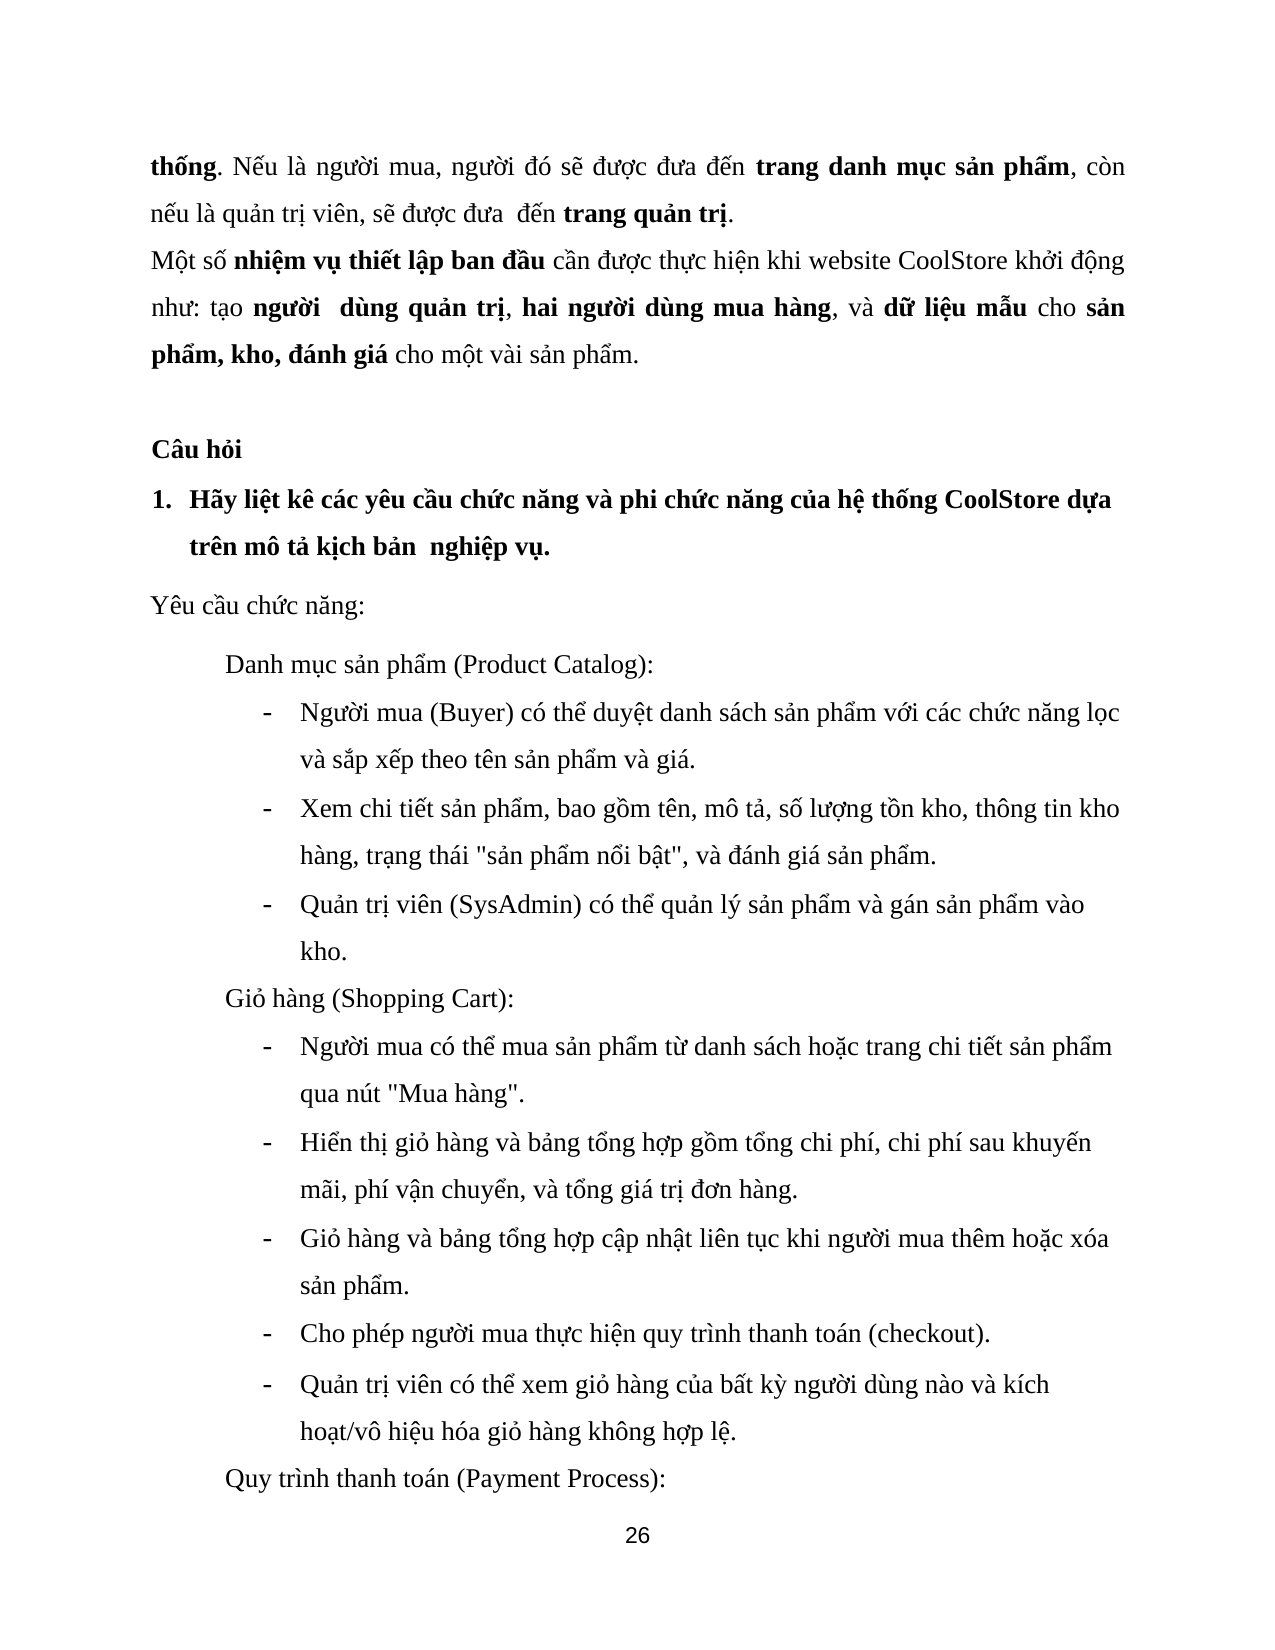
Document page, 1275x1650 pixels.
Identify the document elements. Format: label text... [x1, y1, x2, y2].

text Quy trình thanh toán (Payment Process): [150, 1462, 1125, 1493]
text Giỏ hàng (Shopping Cart): [150, 982, 1125, 1013]
text Một số nhiệm vụ thiết lập ban đầu cần được thực hiện khi website CoolStore khởi động như: tạo người dùng quản trị, hai người dùng mua hàng, và dữ liệu mẫu cho sản phẩm, kho, đánh giá cho một vài sản phẩm. [151, 244, 1126, 369]
list Xem chi tiết sản phẩm, bao gồm tên, mô tả, số lượng tồn kho, thông tin kho hàng, trạng thái "sản phẩm nổi bật", và đánh giá sản phẩm. [262, 790, 1125, 871]
list Người mua có thể mua sản phẩm từ danh sách hoặc trang chi tiết sản phẩm qua nút "Mua hàng". [262, 1028, 1125, 1109]
list Quản trị viên có thể xem giỏ hàng của bất kỳ người dùng nào và kích hoạt/vô hiệu hóa giỏ hàng không hợp lệ. [262, 1366, 1125, 1446]
text Câu hỏi [151, 433, 1125, 464]
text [150, 150, 1126, 228]
list Hiển thị giỏ hàng và bảng tổng hợp gồm tổng chi phí, chi phí sau khuyến mãi, phí vận chuyển, và tổng giá trị đơn hàng. [262, 1124, 1125, 1204]
list Cho phép người mua thực hiện quy trình thanh toán (checkout). [262, 1316, 1125, 1349]
list Hãy liệt kê các yêu cầu chức năng và phi chức năng của hệ thống CoolStore dựa trên mô tả kịch bản nghiệp vụ. [152, 483, 1126, 561]
list Giỏ hàng và bảng tổng hợp cập nhật liên tục khi người mua thêm hoặc xóa sản phẩm. [262, 1220, 1125, 1300]
text Yêu cầu chức năng: [150, 589, 1125, 620]
list Quản trị viên (SysAdmin) có thể quản lý sản phẩm và gán sản phẩm vào kho. [262, 886, 1125, 966]
list Người mua (Buyer) có thể duyệt danh sách sản phẩm với các chức năng lọc và sắp xếp theo tên sản phẩm và giá. [262, 694, 1125, 775]
text Danh mục sản phẩm (Product Catalog): [150, 648, 1125, 679]
